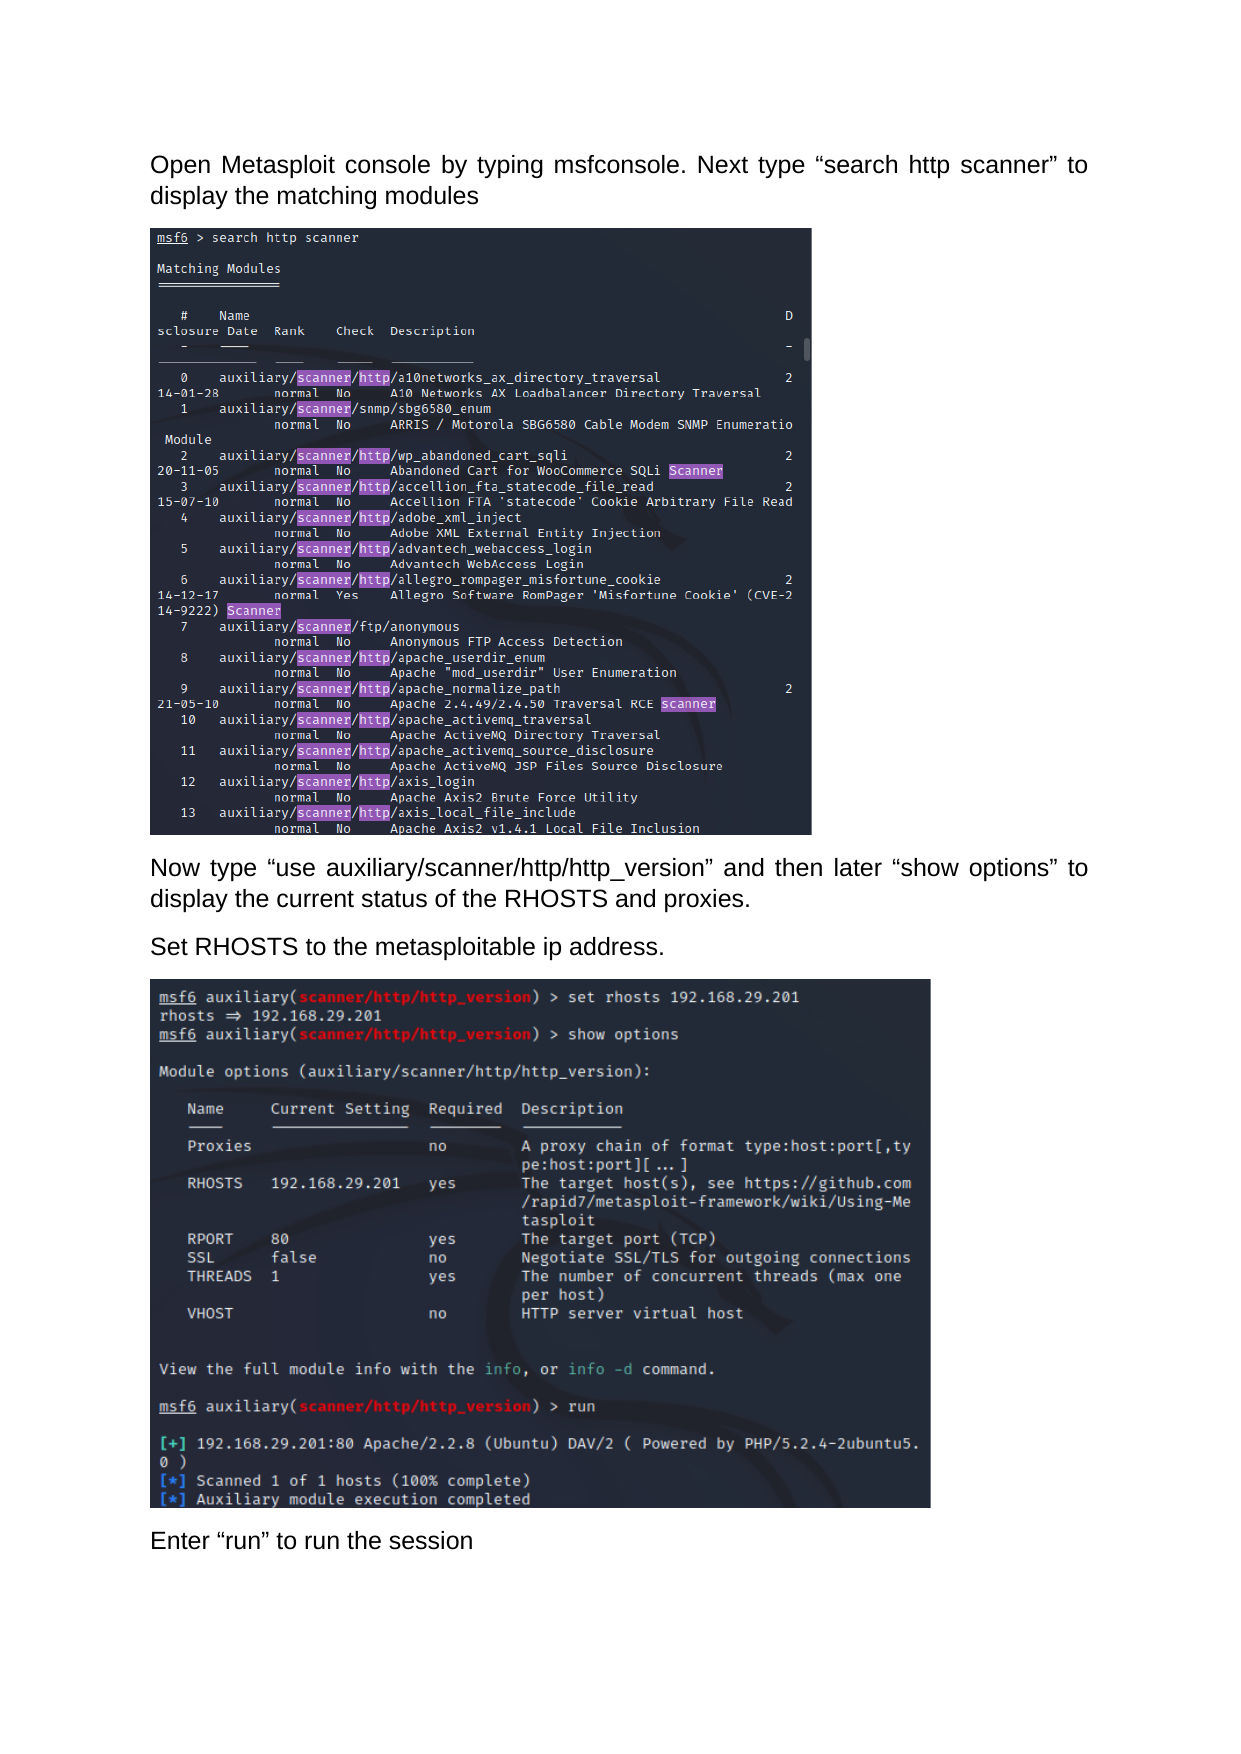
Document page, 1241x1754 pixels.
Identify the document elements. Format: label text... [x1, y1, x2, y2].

picture [150, 228, 812, 835]
text Enter “run” to run the session [150, 1526, 1090, 1555]
text Now type “use auxiliary/scanner/http/http_version” and then later “show options” to display the current status of the RHOSTS and proxies. [150, 853, 1090, 913]
text Open Metasploit console by typing msfconsole. Next type “search http scanner” to display the matching modules [150, 150, 1090, 210]
picture [150, 979, 931, 1508]
text Set RHOSTS to the metasploitable ip address. [150, 932, 1090, 961]
